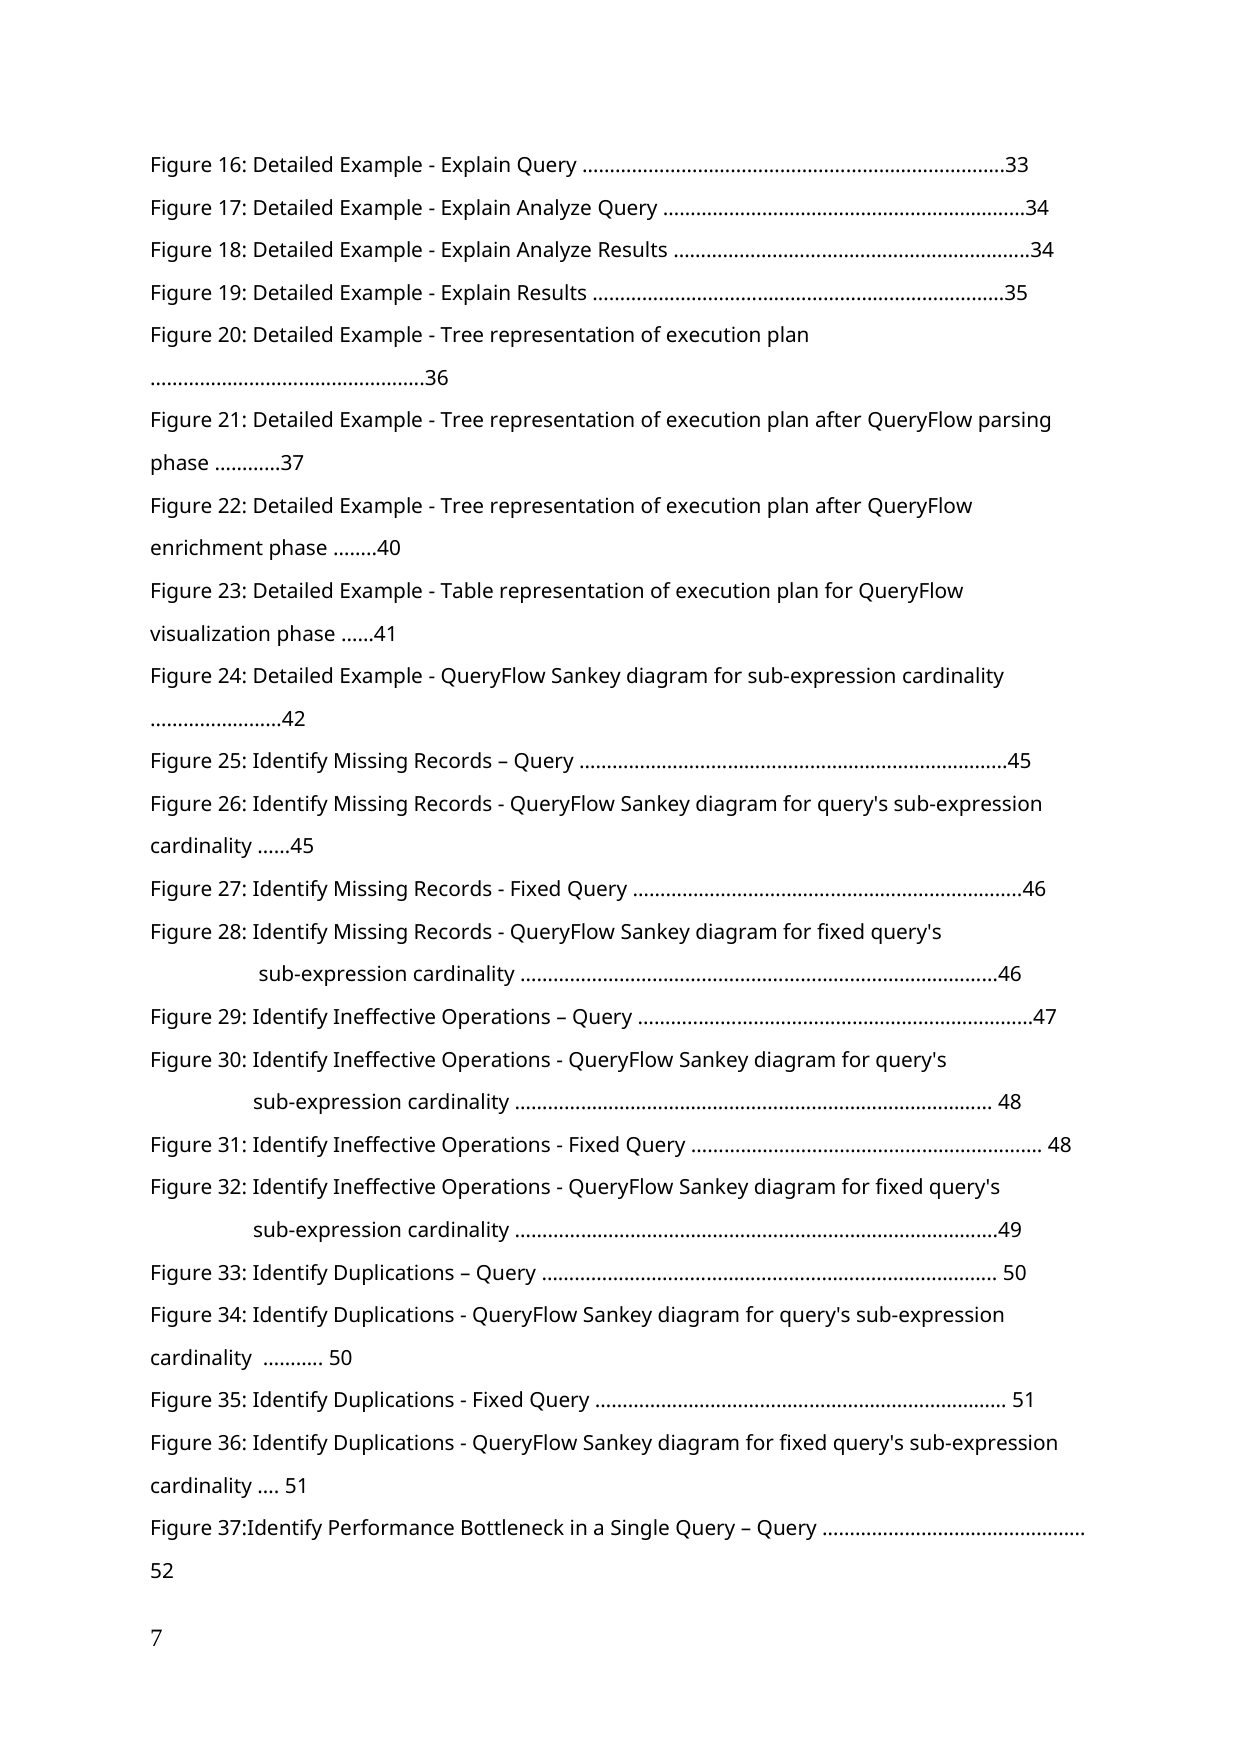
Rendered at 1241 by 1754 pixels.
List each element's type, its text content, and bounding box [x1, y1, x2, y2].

text Figure 34: Identify Duplications - QueryFlow Sankey diagram for query's sub-expression cardinality ……….. 50 [150, 1300, 1090, 1371]
text Figure 17: Detailed Example - Explain Analyze Query …………………………………………………………34 [150, 193, 1090, 221]
text Figure 35: Identify Duplications - Fixed Query ………………………………………………………………… 51 [150, 1386, 1090, 1414]
text Figure 25: Identify Missing Records – Query …………………………………………………………………...45 [150, 746, 1090, 775]
text Figure 16: Detailed Example - Explain Query …………………………………………………………………..33 [150, 150, 1090, 178]
text Figure 37:Identify Performance Bottleneck in a Single Query – Query …………………………………………52 [150, 1513, 1090, 1584]
text Figure 22: Detailed Example - Tree representation of execution plan after QueryFlow enrichment phase ……..40 [150, 491, 1090, 562]
text Figure 24: Detailed Example - QueryFlow Sankey diagram for sub-expression cardinality ……………………42 [150, 661, 1090, 732]
text Figure 31: Identify Ineffective Operations - Fixed Query ………………………………………………………. 48 [150, 1130, 1090, 1158]
text Figure 29: Identify Ineffective Operations – Query ………...……………………………………………………47 [150, 1002, 1090, 1031]
text Figure 27: Identify Missing Records - Fixed Query ……………………………………………………………..46 [150, 874, 1090, 903]
text Figure 19: Detailed Example - Explain Results …………………………………………………………………35 [150, 278, 1090, 306]
text Figure 36: Identify Duplications - QueryFlow Sankey diagram for fixed query's sub-expression cardinality …. 51 [150, 1428, 1090, 1499]
text Figure 18: Detailed Example - Explain Analyze Results ………………………………………………………..34 [150, 235, 1090, 264]
text Figure 26: Identify Missing Records - QueryFlow Sankey diagram for query's sub-expression cardinality ……45 [150, 789, 1090, 860]
text Figure 21: Detailed Example - Tree representation of execution plan after QueryFlow parsing phase …………37 [150, 406, 1090, 477]
text Figure 20: Detailed Example - Tree representation of execution plan …………………………………………..36 [150, 320, 1090, 391]
text Figure 33: Identify Duplications – Query ……………………………………………………………………….. 50 [150, 1258, 1090, 1286]
text Figure 32: Identify Ineffective Operations - QueryFlow Sankey diagram for fixed query's sub-expression cardinality …………………………………………………………………………….49 [150, 1172, 1090, 1243]
text Figure 30: Identify Ineffective Operations - QueryFlow Sankey diagram for query's sub-expression cardinality …………………………………………………………………………… 48 [150, 1045, 1090, 1116]
text Figure 28: Identify Missing Records - QueryFlow Sankey diagram for fixed query's sub-expression cardinality ……………………………………………………………………………46 [150, 917, 1090, 988]
text Figure 23: Detailed Example - Table representation of execution plan for QueryFlow visualization phase ……41 [150, 576, 1090, 647]
